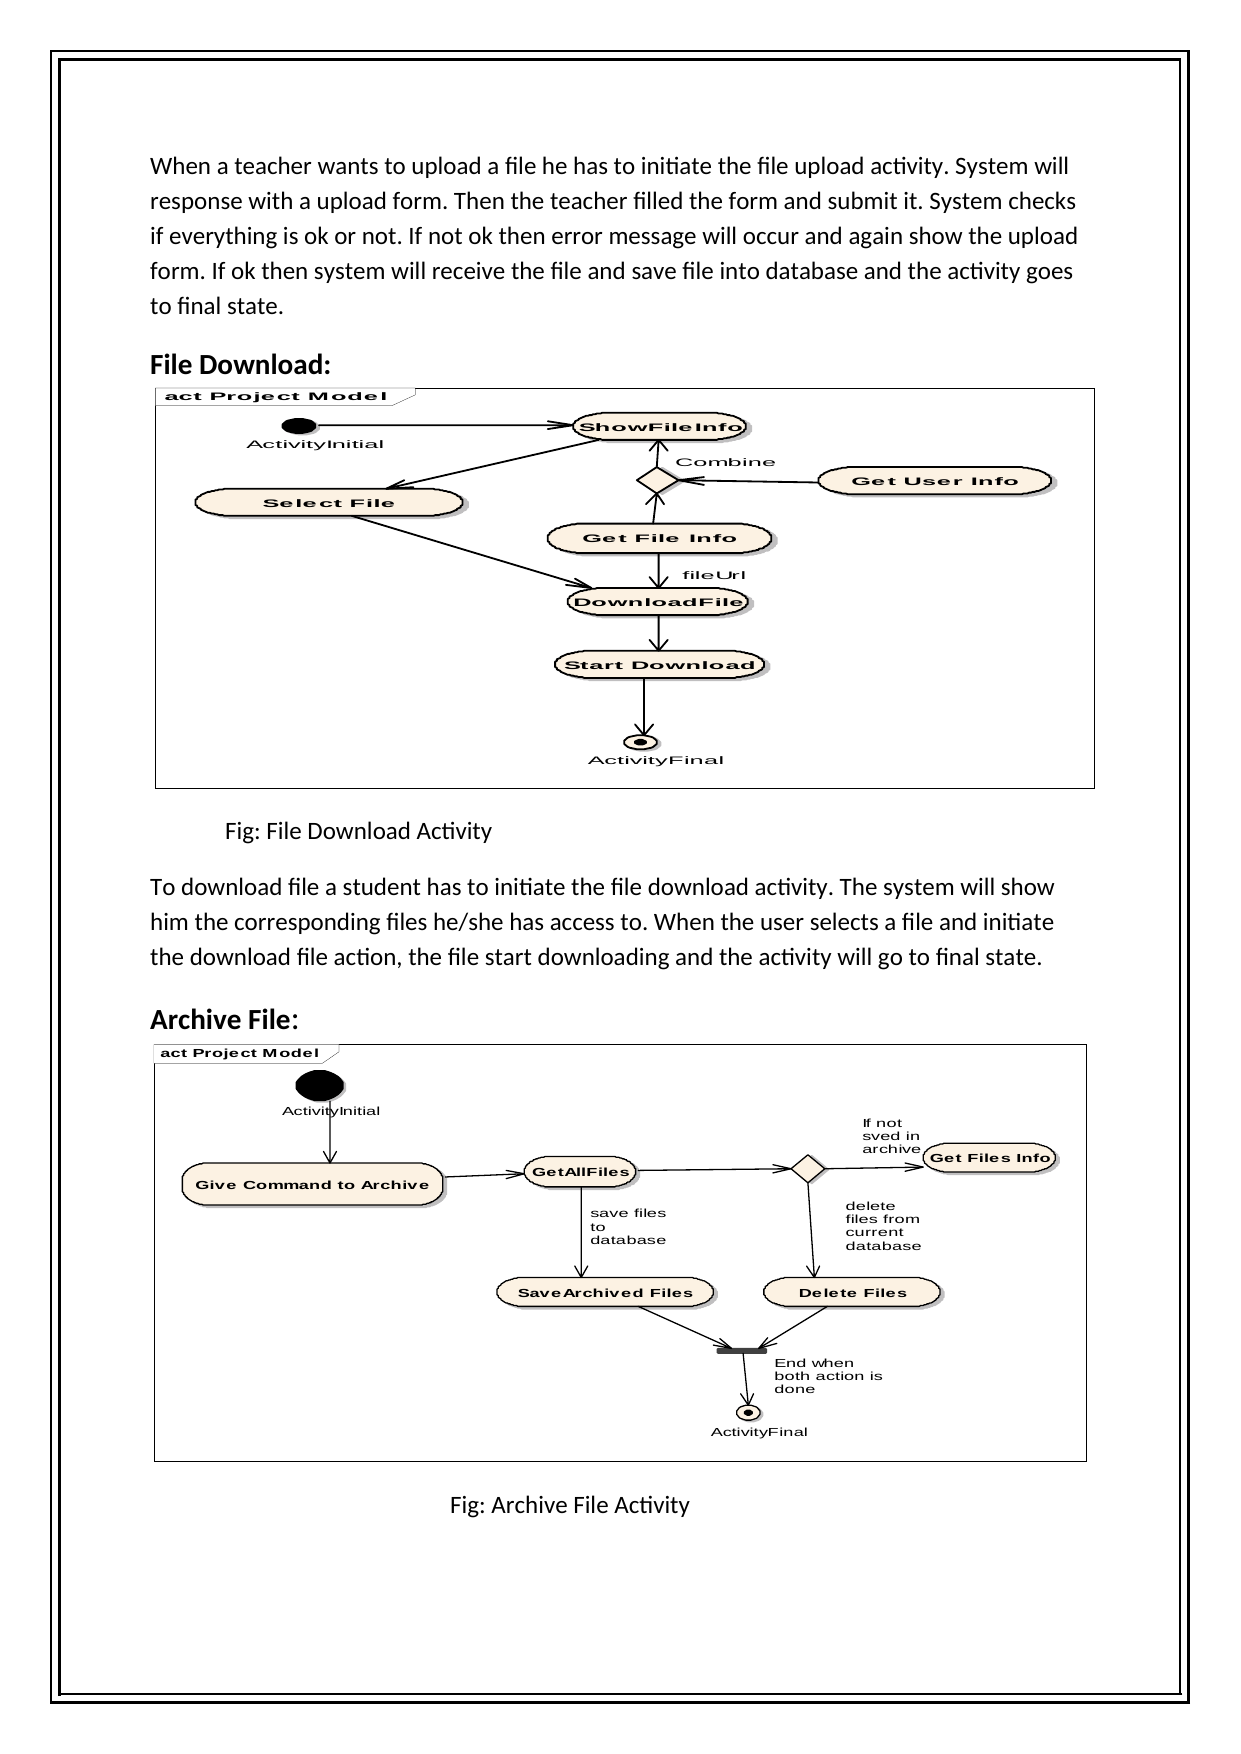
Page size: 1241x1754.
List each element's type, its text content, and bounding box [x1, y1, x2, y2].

text To download file a student has to initiate the file download activity. The system will show him the corresponding files he/she has access to. When the user selects a file and initiate the download file action, the file start downloading and the activity will go to final state. [150, 871, 1090, 972]
text Fig: Archive File Activity [150, 1489, 1090, 1519]
text When a teacher wants to upload a file he has to initiate the file upload activity. System will response with a upload form. Then the teacher filled the form and submit it. System checks if everything is ok or not. If not ok then error message will occur and again show the upload form. If ok then system will receive the file and save file into database and the activity goes to final state. [150, 150, 1090, 321]
text Archive File: [150, 997, 1090, 1464]
text File Download: [150, 346, 1090, 790]
text Fig: File Download Activity [150, 815, 1090, 846]
